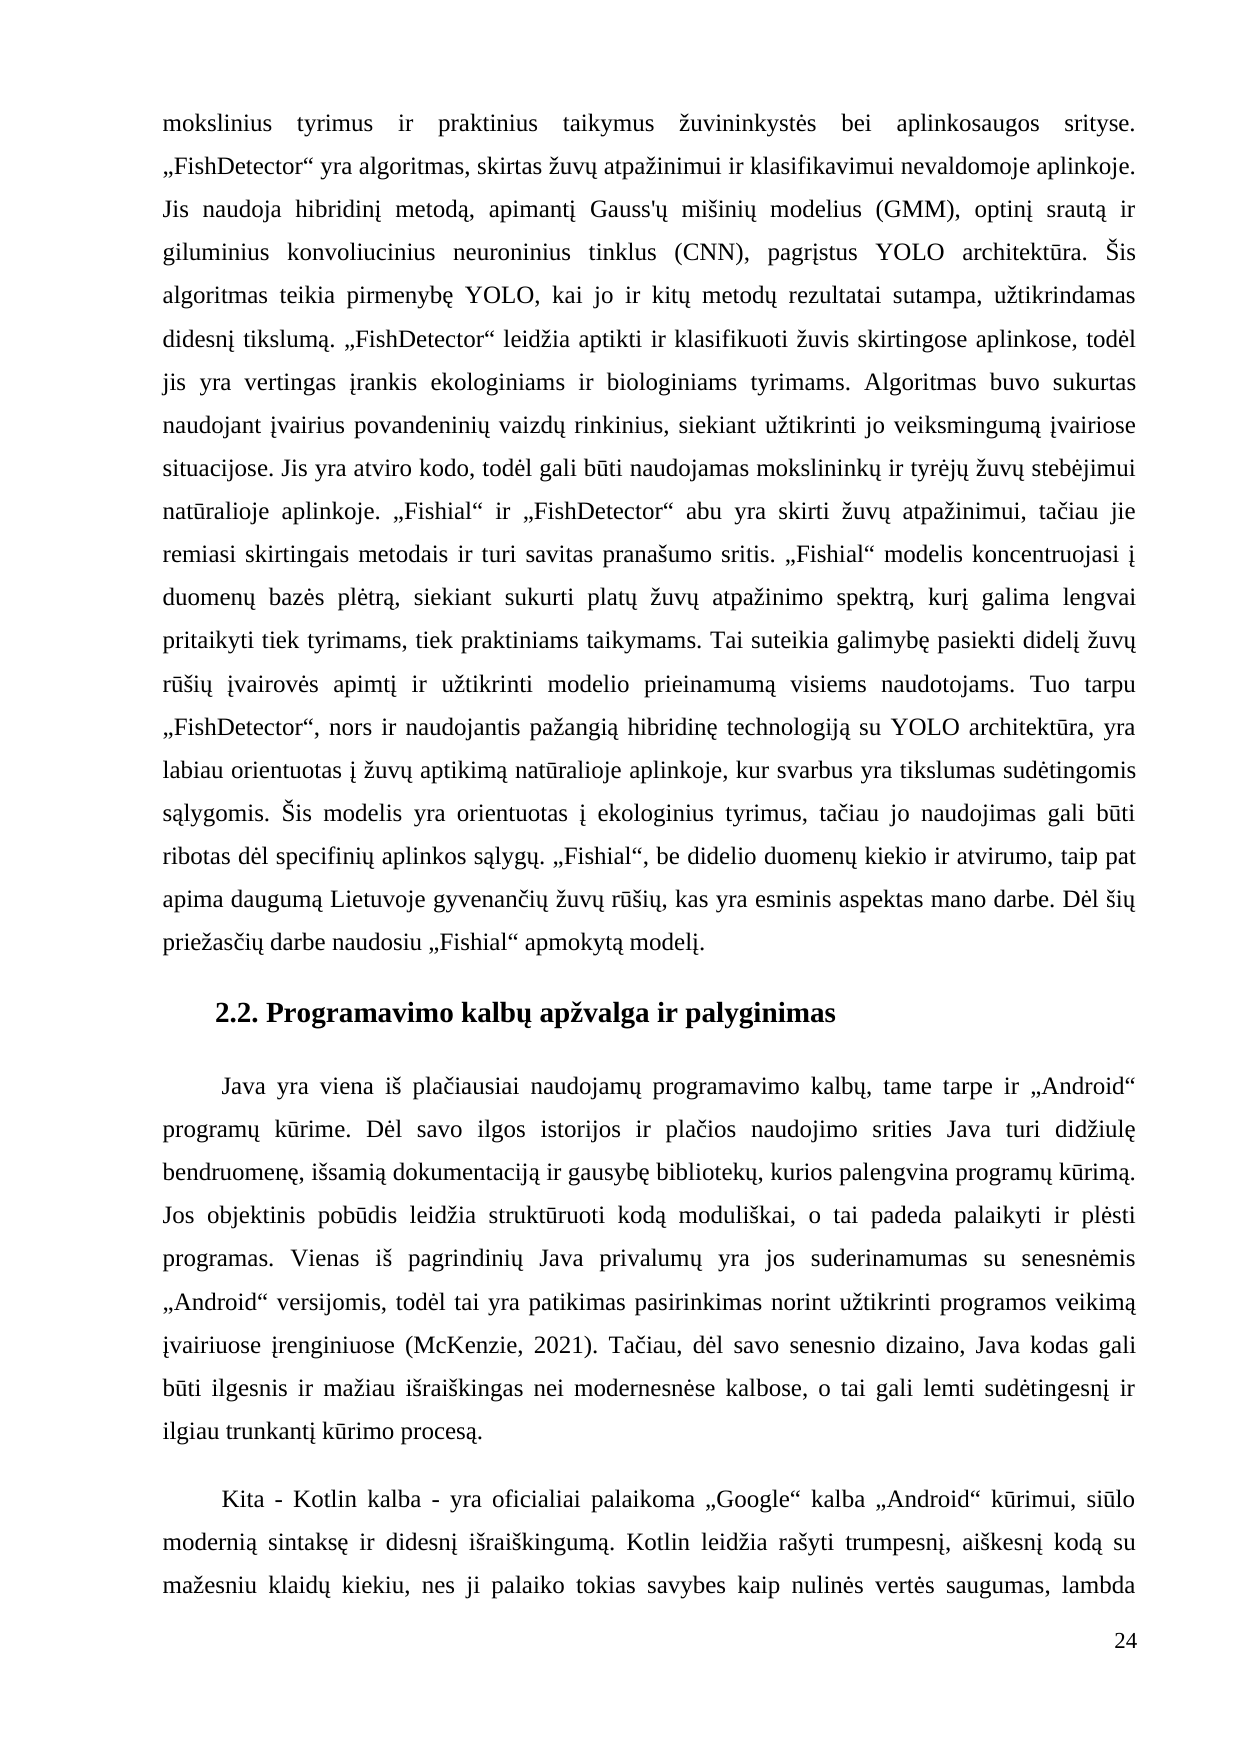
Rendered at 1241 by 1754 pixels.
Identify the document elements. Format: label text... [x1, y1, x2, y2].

text Java yra viena iš plačiausiai naudojamų programavimo kalbų, tame tarpe ir „Android“ programų kūrime. Dėl savo ilgos istorijos ir plačios naudojimo srities Java turi didžiulę bendruomenę, išsamią dokumentaciją ir gausybę bibliotekų, kurios palengvina programų kūrimą. Jos objektinis pobūdis leidžia struktūruoti kodą moduliškai, o tai padeda palaikyti ir plėsti programas. Vienas iš pagrindinių Java privalumų yra jos suderinamumas su senesnėmis „Android“ versijomis, todėl tai yra patikimas pasirinkimas norint užtikrinti programos veikimą įvairiuose įrenginiuose (McKenzie, 2021). Tačiau, dėl savo senesnio dizaino, Java kodas gali būti ilgesnis ir mažiau išraiškingas nei modernesnėse kalbose, o tai gali lemti sudėtingesnį ir ilgiau trunkantį kūrimo procesą. [162, 1071, 1137, 1445]
subtitle 2.2. Programavimo kalbų apžvalga ir palyginimas [215, 996, 1137, 1029]
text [162, 1484, 1137, 1599]
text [162, 108, 1137, 956]
